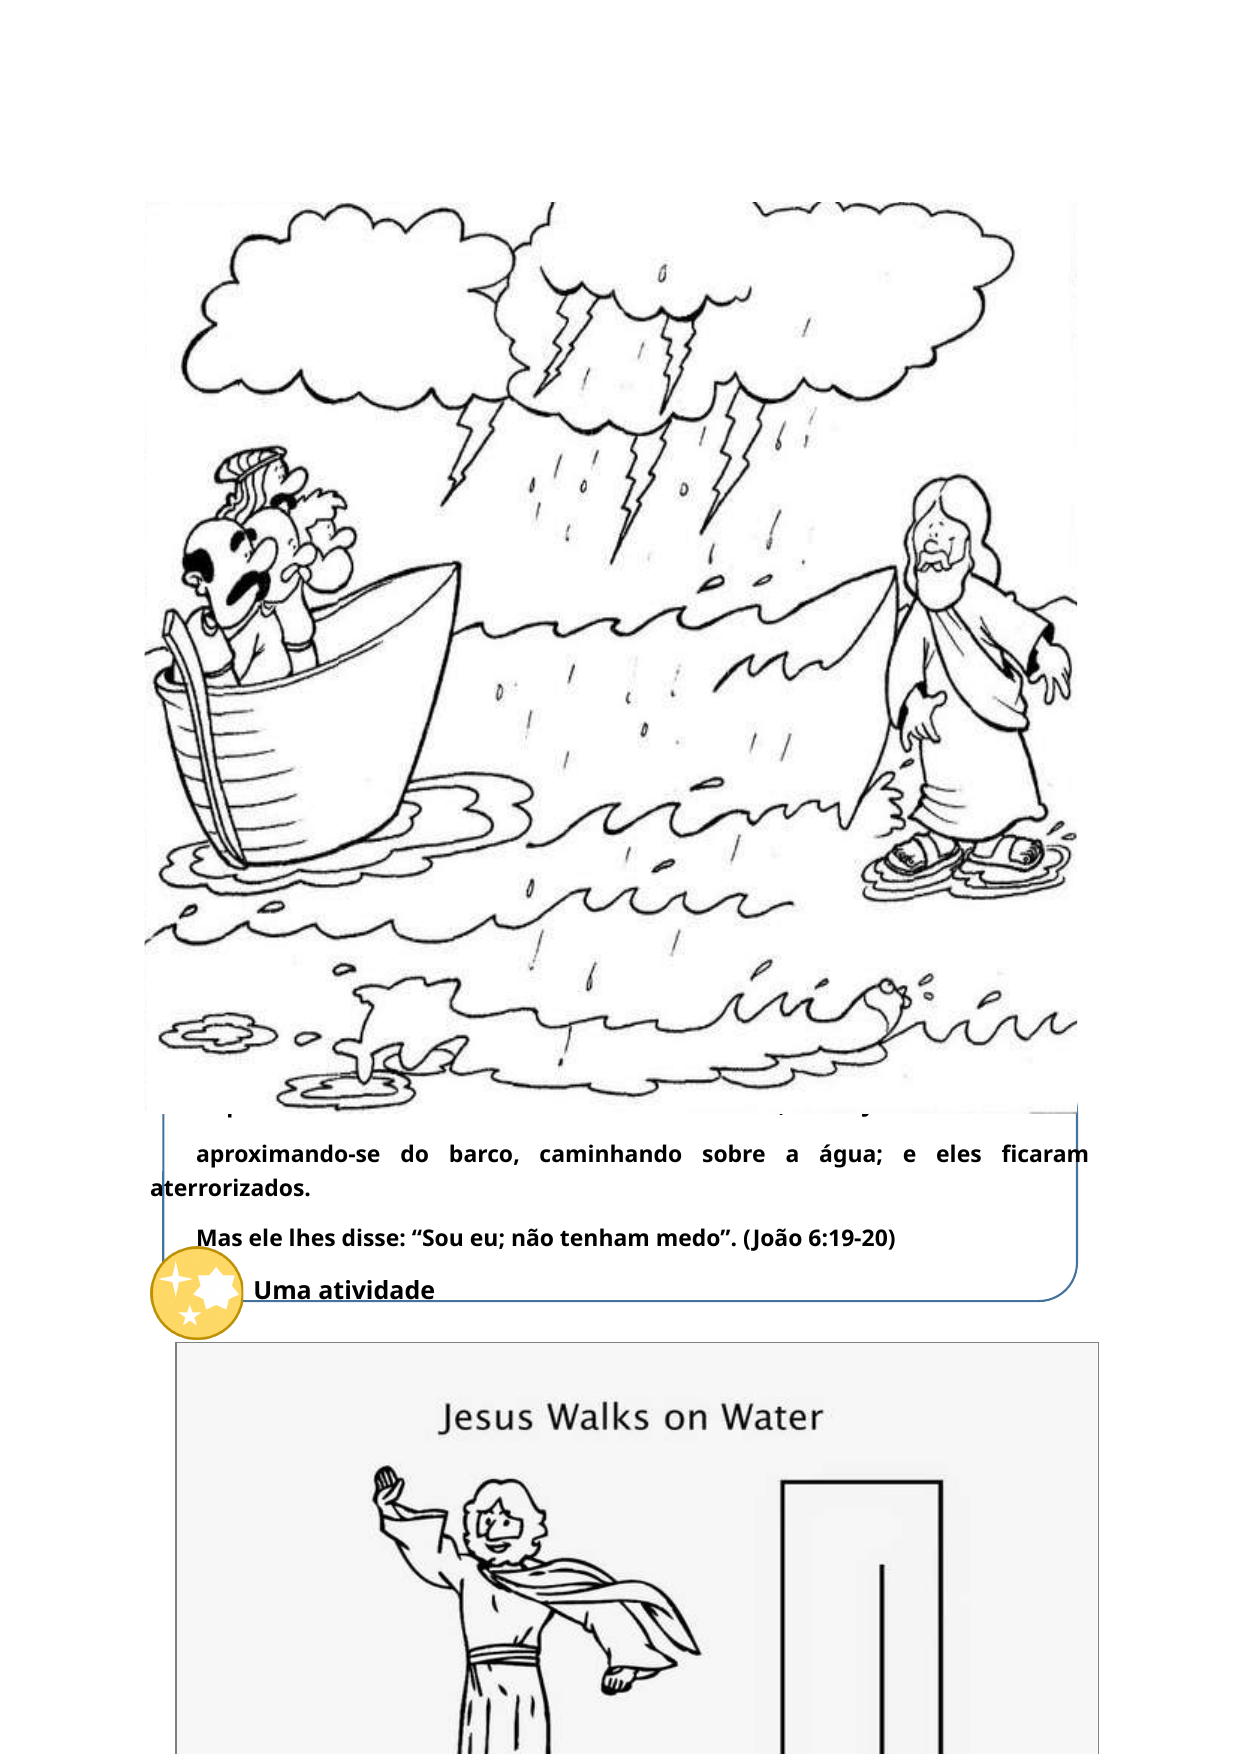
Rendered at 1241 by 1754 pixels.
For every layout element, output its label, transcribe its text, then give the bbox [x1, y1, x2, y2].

text Mas ele lhes disse: “Sou eu; não tenham medo”. (João 6:19-20) [150, 1222, 1090, 1253]
text Depois de terem remado três ou três milhas e meia, viram Jesus [150, 1088, 1090, 1119]
text Uma atividade [244, 1273, 1090, 1307]
picture [177, 1343, 1098, 1754]
picture [150, 1246, 244, 1340]
text aproximando-se do barco, caminhando sobre a água; e eles ficaram aterrorizados. [150, 1138, 1090, 1203]
picture [144, 202, 1078, 1114]
